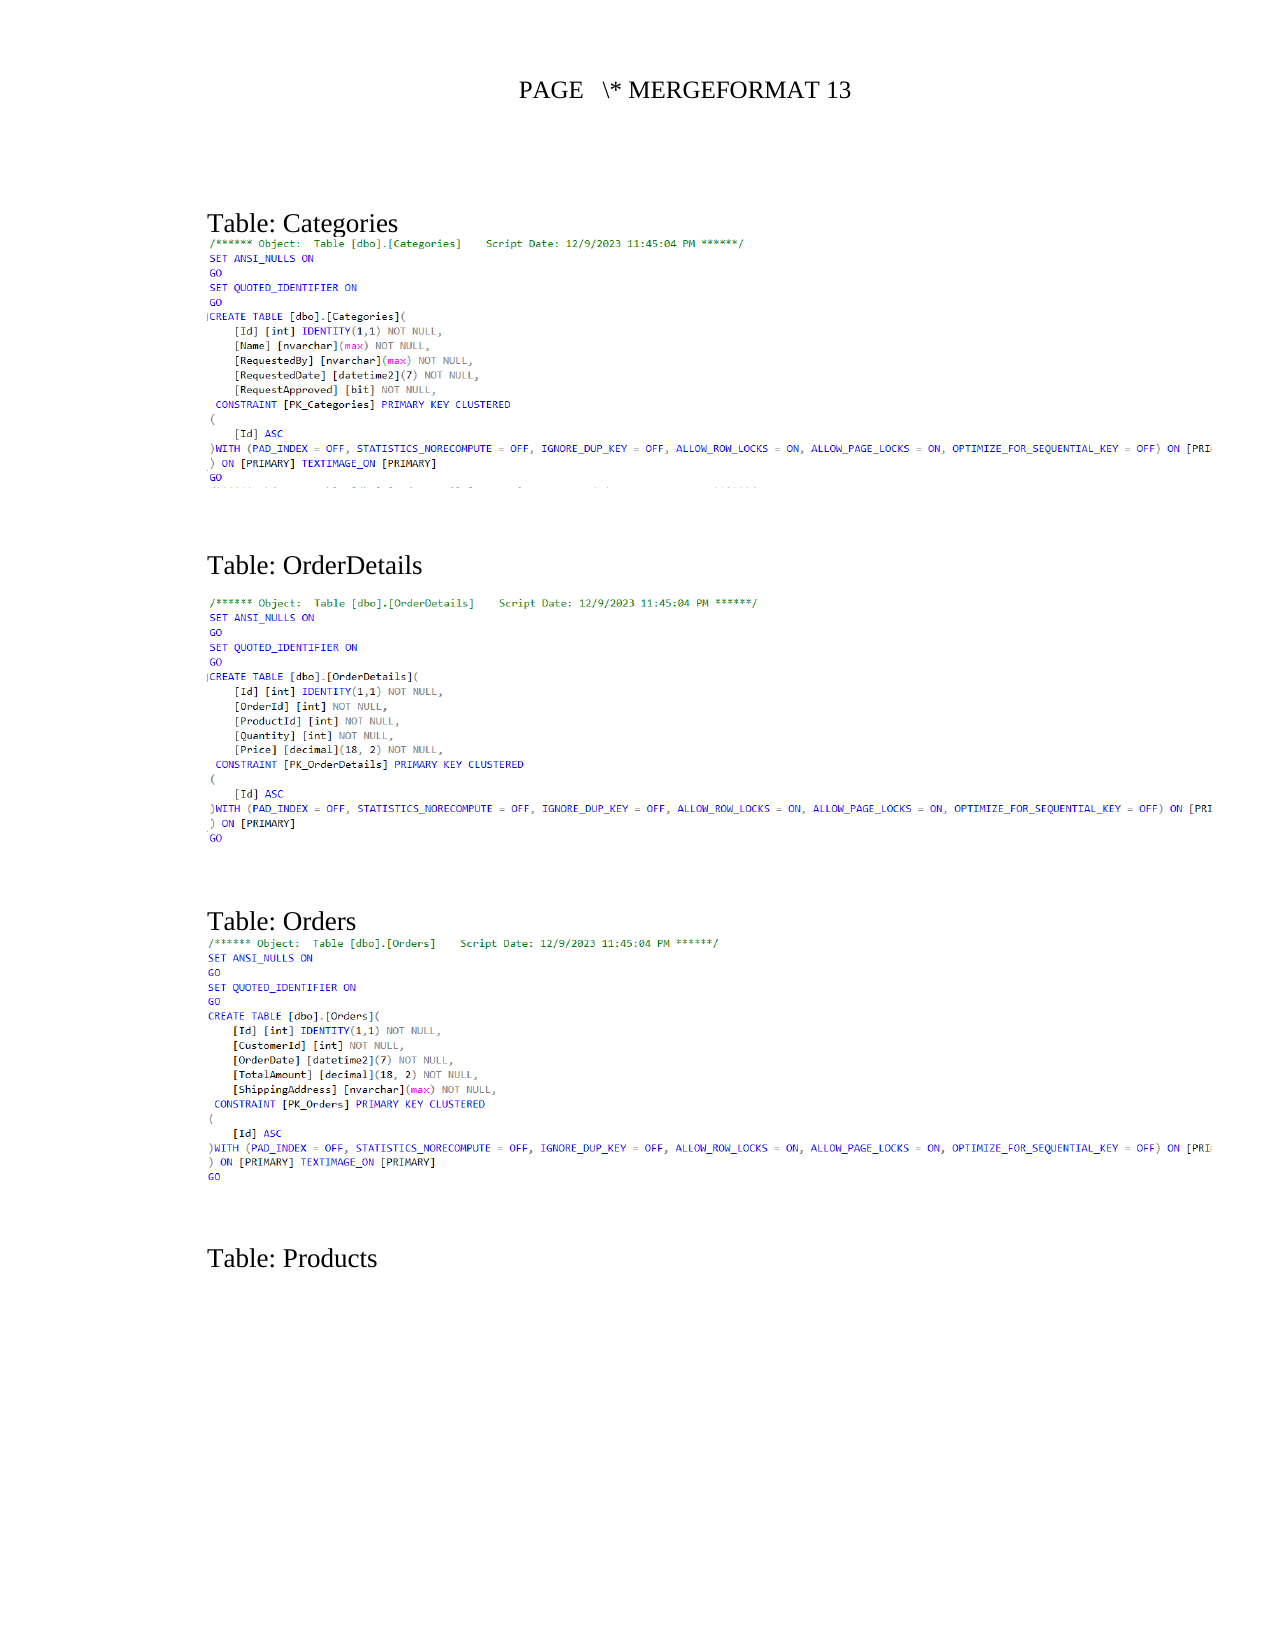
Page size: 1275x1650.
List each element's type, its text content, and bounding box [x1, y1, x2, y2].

text Table: Products [207, 1243, 1157, 1274]
text Table: Orders [207, 905, 1157, 936]
picture [206, 237, 1212, 488]
picture [206, 595, 1212, 844]
picture [206, 936, 1212, 1182]
text Table: OrderDetails [207, 549, 1157, 580]
text Table: Categories [207, 207, 1157, 237]
